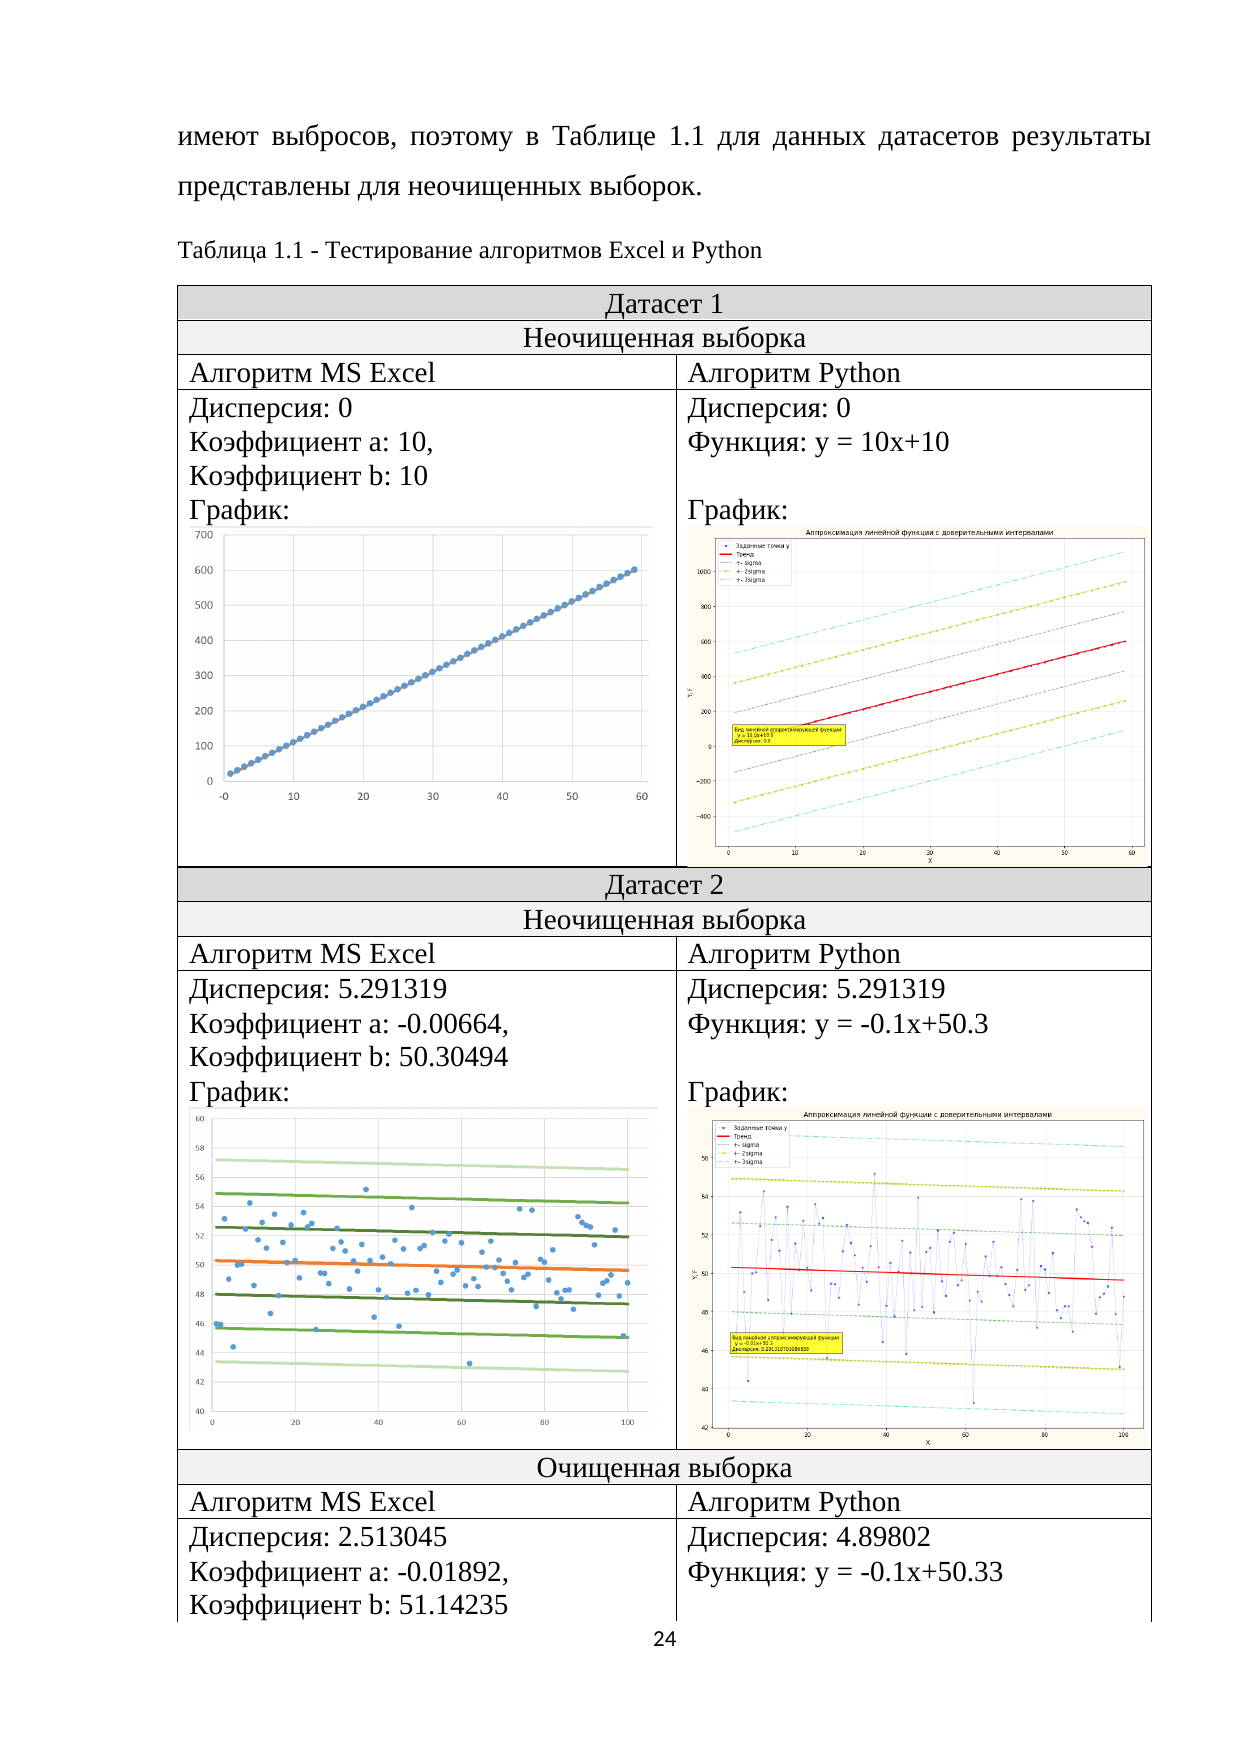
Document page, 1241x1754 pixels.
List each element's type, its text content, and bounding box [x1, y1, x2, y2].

picture [188, 526, 655, 802]
table_cell Неочищенная выборка [178, 902, 1151, 936]
table_header Датасет 1 [178, 286, 1151, 319]
table_cell Дисперсия: 0 [677, 390, 1151, 423]
table_cell График: [178, 1074, 676, 1449]
table_cell Коэффициент a: -0.01892, Коэффициент b: 51.14235 [178, 1554, 676, 1621]
table_cell Очищенная выборка [178, 1450, 1151, 1483]
text Таблица 1.1 - Тестирование алгоритмов Excel и Python [177, 235, 1152, 264]
table_cell Функция: y = 10x+10 [677, 424, 1151, 491]
table_cell Функция: y = -0.1x+50.33 [677, 1554, 1151, 1621]
picture [687, 1107, 1147, 1449]
table_cell Дисперсия: 5.291319 [178, 971, 676, 1005]
table_cell Алгоритм Python [677, 937, 1151, 970]
table_cell Дисперсия: 2.513045 [178, 1519, 676, 1553]
picture [687, 526, 1148, 867]
table_cell График: [677, 1074, 1151, 1449]
table_cell График: [677, 493, 1151, 866]
table_cell Алгоритм MS Excel [178, 937, 676, 970]
table_cell Датасет 2 [178, 868, 1151, 901]
table_cell Алгоритм Python [677, 355, 1151, 389]
table_cell Дисперсия: 0 [178, 390, 676, 423]
table_cell Дисперсия: 5.291319 [677, 971, 1151, 1005]
table_cell Алгоритм Python [677, 1485, 1151, 1518]
table_cell Функция: y = -0.1x+50.3 [677, 1006, 1151, 1073]
picture [188, 1107, 660, 1431]
table_cell Дисперсия: 4.89802 [677, 1519, 1151, 1553]
table_cell График: [178, 493, 676, 866]
table_cell Алгоритм MS Excel [178, 355, 676, 389]
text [177, 118, 1152, 202]
table_cell Неочищенная выборка [178, 321, 1151, 354]
table_cell Коэффициент a: 10, Коэффициент b: 10 [178, 424, 676, 491]
table_cell Коэффициент a: -0.00664, Коэффициент b: 50.30494 [178, 1006, 676, 1073]
table_cell Алгоритм MS Excel [178, 1485, 676, 1518]
